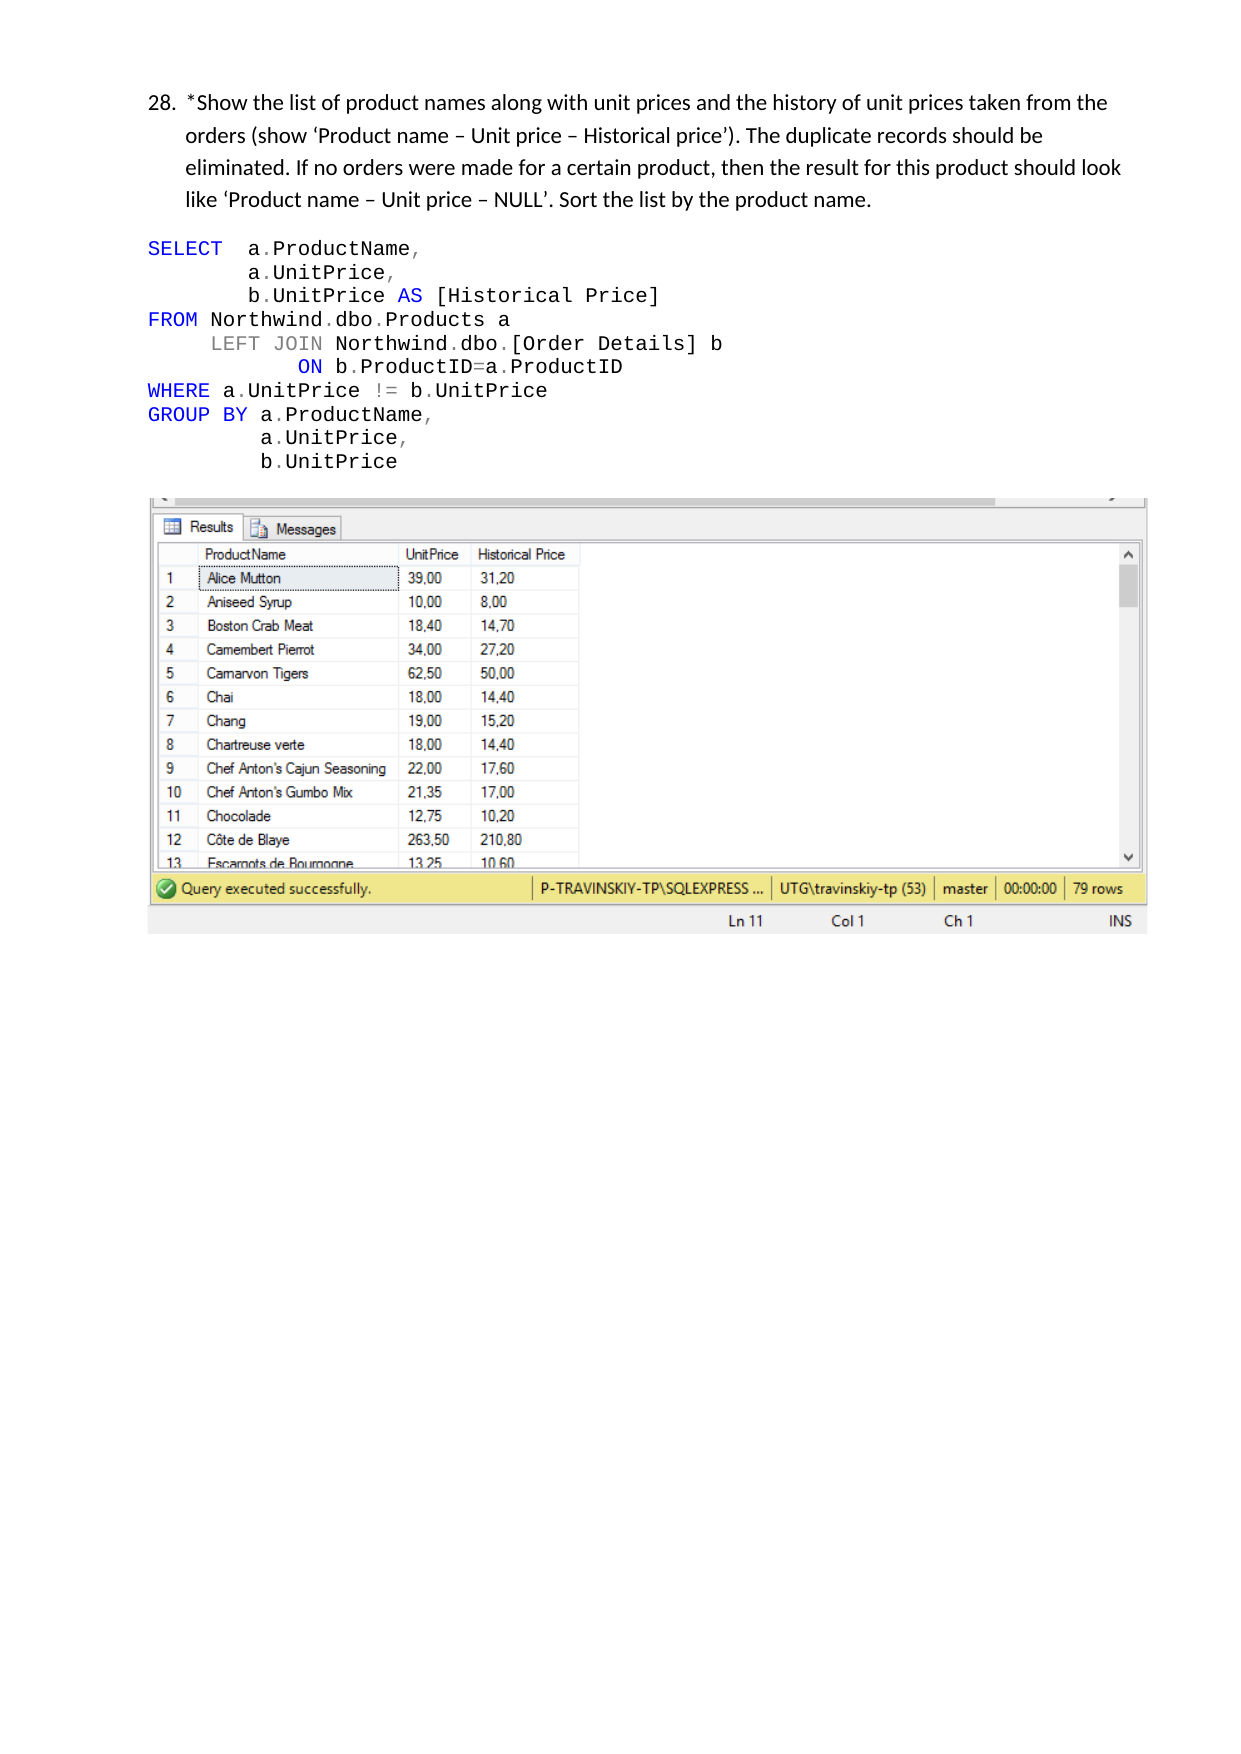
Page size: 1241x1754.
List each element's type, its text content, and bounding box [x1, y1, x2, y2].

text a.UnitPrice, [148, 427, 1152, 451]
text b.UnitPrice AS [Historical Price] [148, 285, 1152, 309]
text ON b.ProductID=a.ProductID [148, 356, 1152, 380]
text FROM Northwind.dbo.Products a [148, 309, 1152, 333]
list *Show the list of product names along with unit prices and the history of unit prices taken from the orders (show ‘Product name – Unit price – Historical price’). The duplicate records should be eliminated. If no orders were made for a certain product, then the result for this product should look like ‘Product name – Unit price – NULL’. Sort the list by the product name. [148, 88, 1152, 213]
text WHERE a.UnitPrice != b.UnitPrice [148, 380, 1152, 404]
text GROUP BY a.ProductName, [148, 404, 1152, 427]
text SELECT a.ProductName, [148, 238, 1152, 262]
text b.UnitPrice [148, 451, 1152, 474]
text a.UnitPrice, [148, 262, 1152, 285]
text LEFT JOIN Northwind.dbo.[Order Details] b [148, 333, 1152, 356]
picture [147, 498, 1148, 934]
